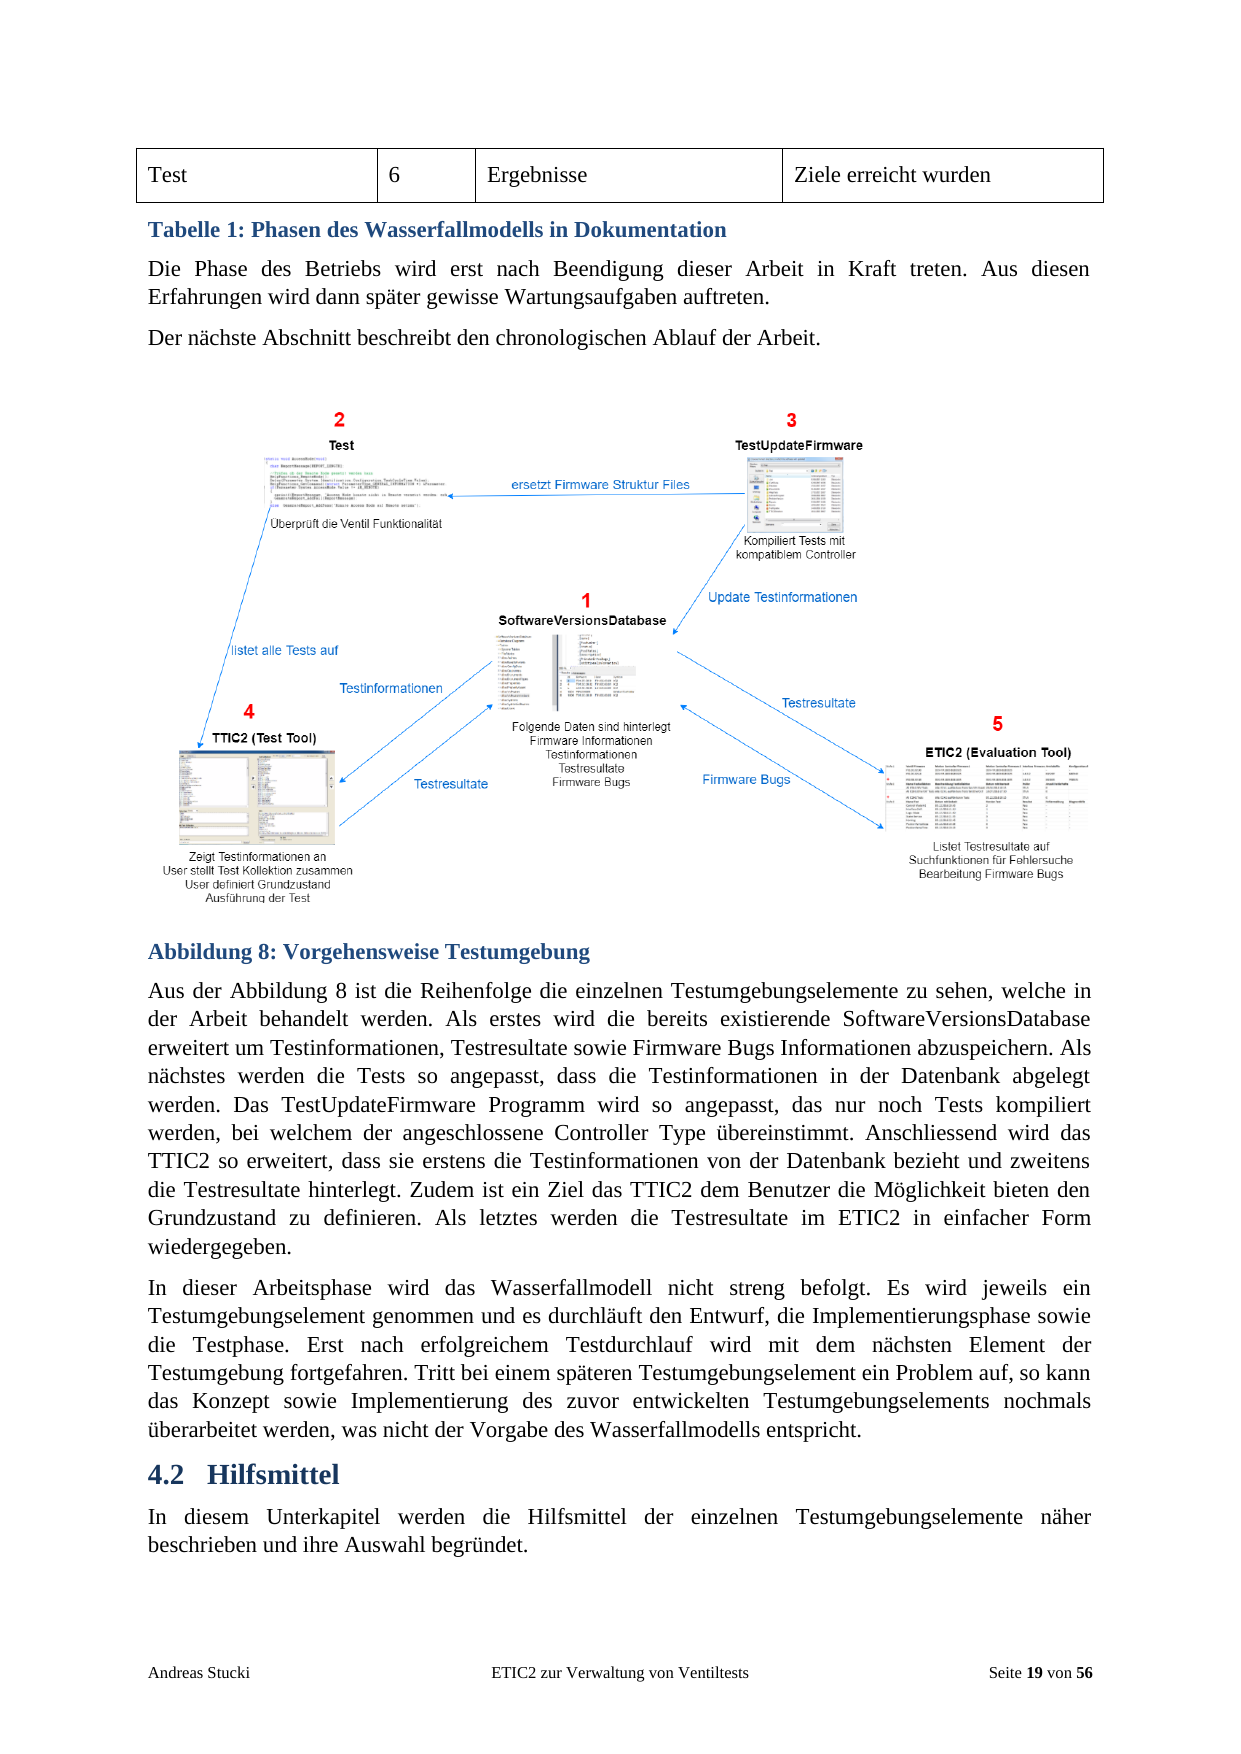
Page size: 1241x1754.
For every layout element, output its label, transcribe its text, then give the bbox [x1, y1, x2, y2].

table_cell 6 [378, 149, 475, 202]
text In diesem Unterkapitel werden die Hilfsmittel der einzelnen Testumgebungselemente näher beschrieben und ihre Auswahl begründet. [148, 1503, 1092, 1558]
text Der nächste Abschnitt beschreibt den chronologischen Ablauf der Arbeit. [148, 324, 1092, 350]
subtitle Hilfsmittel [148, 1457, 1092, 1490]
table_cell Ergebnisse [476, 149, 782, 202]
table_cell Ziele erreicht wurden [783, 149, 1103, 202]
table_cell Test [137, 149, 377, 202]
text Die Phase des Betriebs wird erst nach Beendigung dieser Arbeit in Kraft treten. Aus diesen Erfahrungen wird dann später gewisse Wartungsaufgaben auftreten. [148, 254, 1092, 309]
picture [147, 406, 1088, 903]
text In dieser Arbeitsphase wird das Wasserfallmodell nicht streng befolgt. Es wird jeweils ein Testumgebungselement genommen und es durchläuft den Entwurf, die Implementierungsphase sowie die Testphase. Erst nach erfolgreichem Testdurchlauf wird mit dem nächsten Element der Testumgebung fortgefahren. Tritt bei einem späteren Testumgebungselement ein Problem auf, so kann das Konzept sowie Implementierung des zuvor entwickelten Testumgebungselements nochmals überarbeitet werden, was nicht der Vorgabe des Wasserfallmodells entspricht. [148, 1274, 1092, 1442]
text Aus der Abbildung 8 ist die Reihenfolge die einzelnen Testumgebungselemente zu sehen, welche in der Arbeit behandelt werden. Als erstes wird die bereits existierende SoftwareVersionsDatabase erweitert um Testinformationen, Testresultate sowie Firmware Bugs Informationen abzuspeichern. Als nächstes werden die Tests so angepasst, dass die Testinformationen in der Datenbank abgelegt werden. Das TestUpdateFirmware Programm wird so angepasst, das nur noch Tests kompiliert werden, bei welchem der angeschlossene Controller Type übereinstimmt. Anschliessend wird das TTIC2 so erweitert, dass sie erstens die Testinformationen von der Datenbank bezieht und zweitens die Testresultate hinterlegt. Zudem ist ein Ziel das TTIC2 dem Benutzer die Möglichkeit bieten den Grundzustand zu definieren. Als letztes werden die Testresultate im ETIC2 in einfacher Form wiedergegeben. [148, 977, 1092, 1259]
